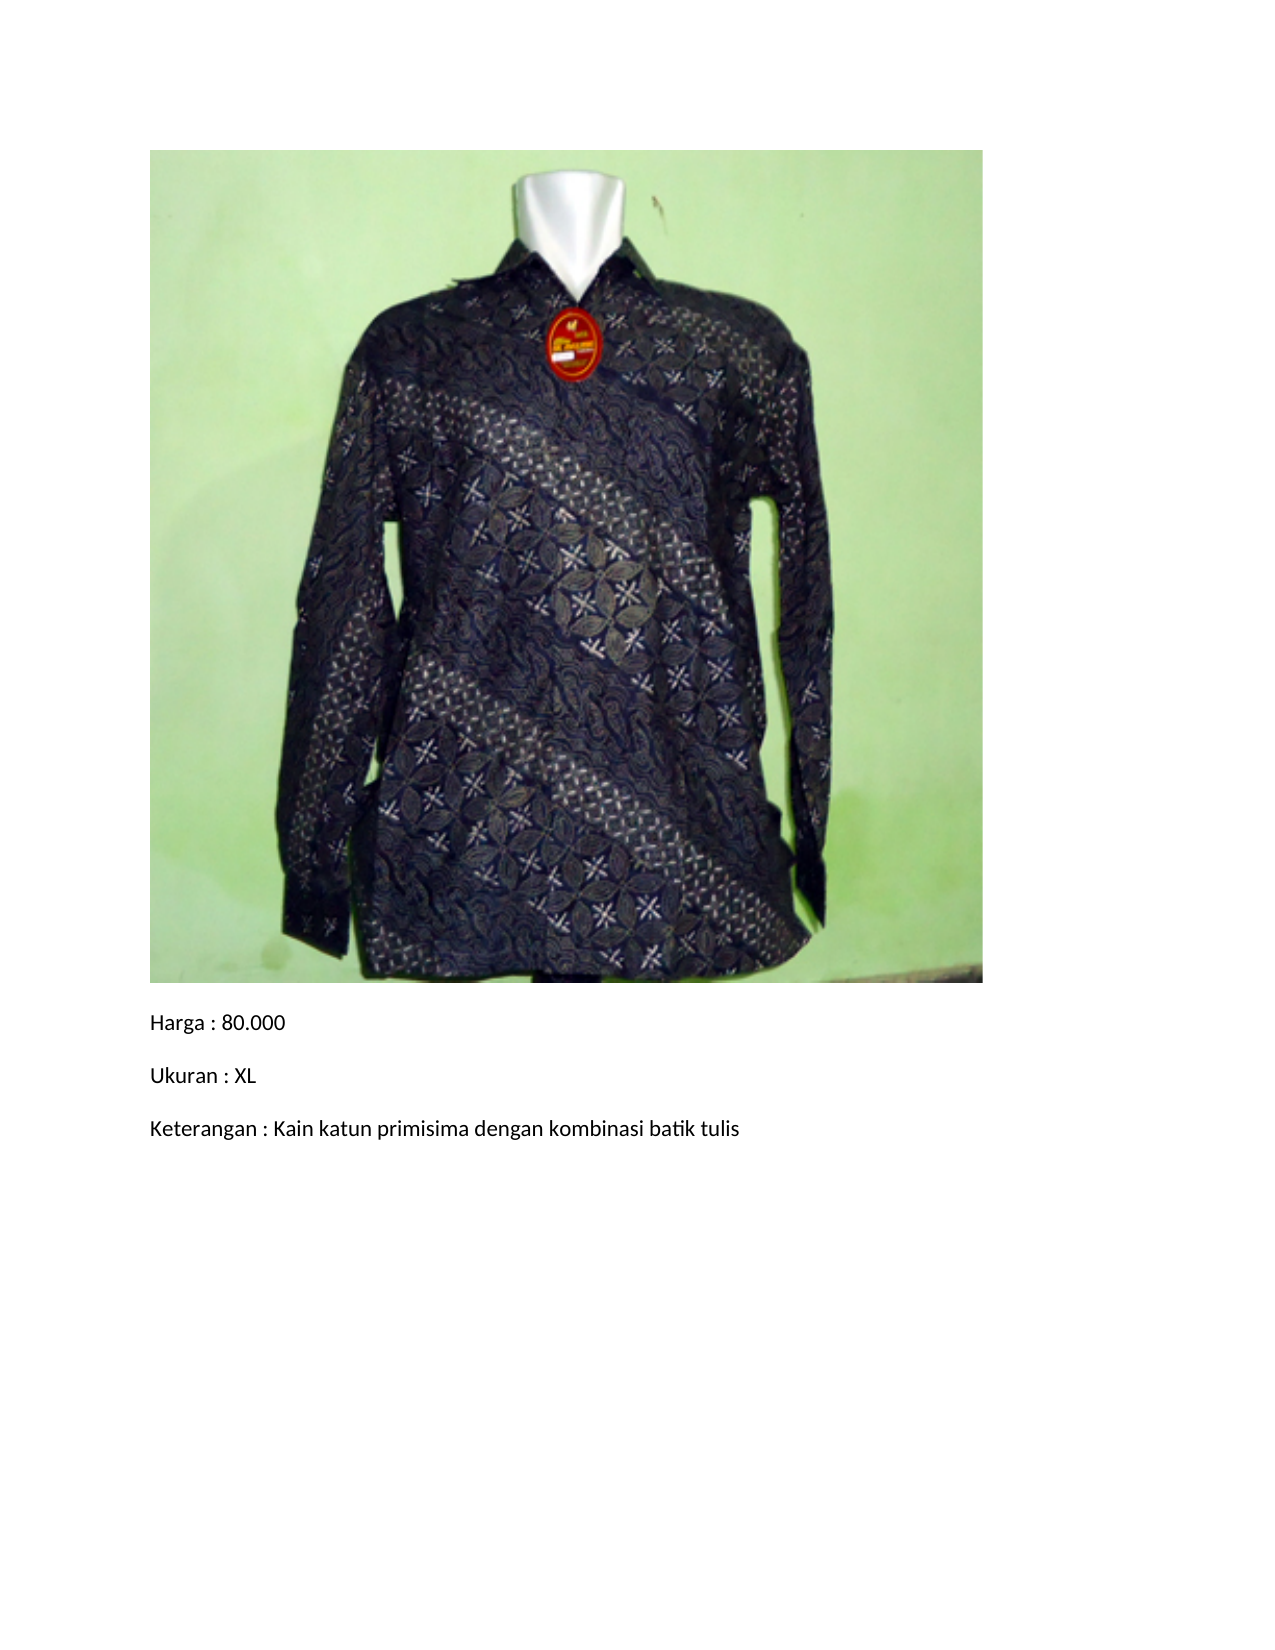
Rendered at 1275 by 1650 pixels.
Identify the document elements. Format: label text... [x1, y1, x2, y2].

text Keterangan : Kain katun primisima dengan kombinasi batik tulis [150, 1114, 1125, 1142]
text Ukuran : XL [150, 1061, 1125, 1089]
text Harga : 80.000 [150, 1008, 1125, 1036]
picture [150, 150, 983, 983]
